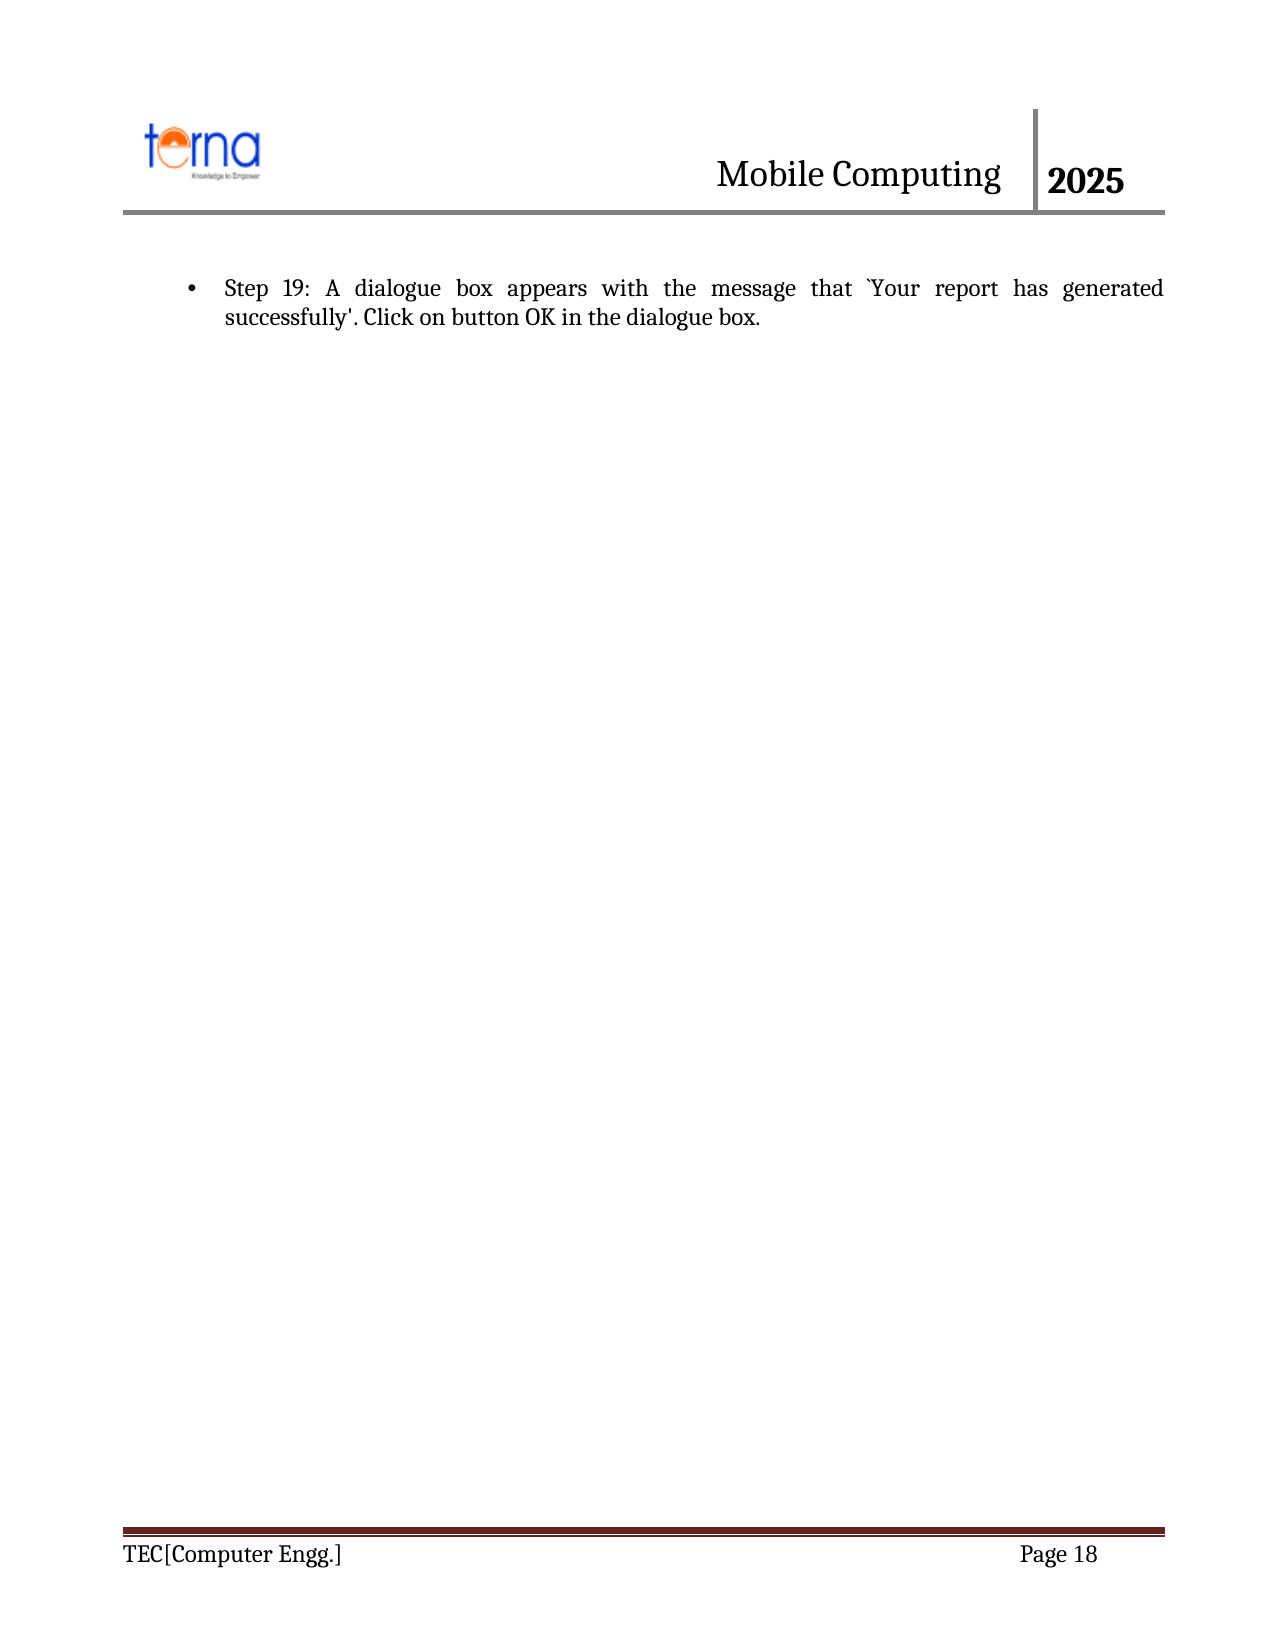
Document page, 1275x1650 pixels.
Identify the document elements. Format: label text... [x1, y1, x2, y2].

list Step 19: A dialogue box appears with the message that `Your report has generated successfully'. Click on button OK in the dialogue box. [187, 273, 1165, 332]
picture [134, 116, 265, 187]
